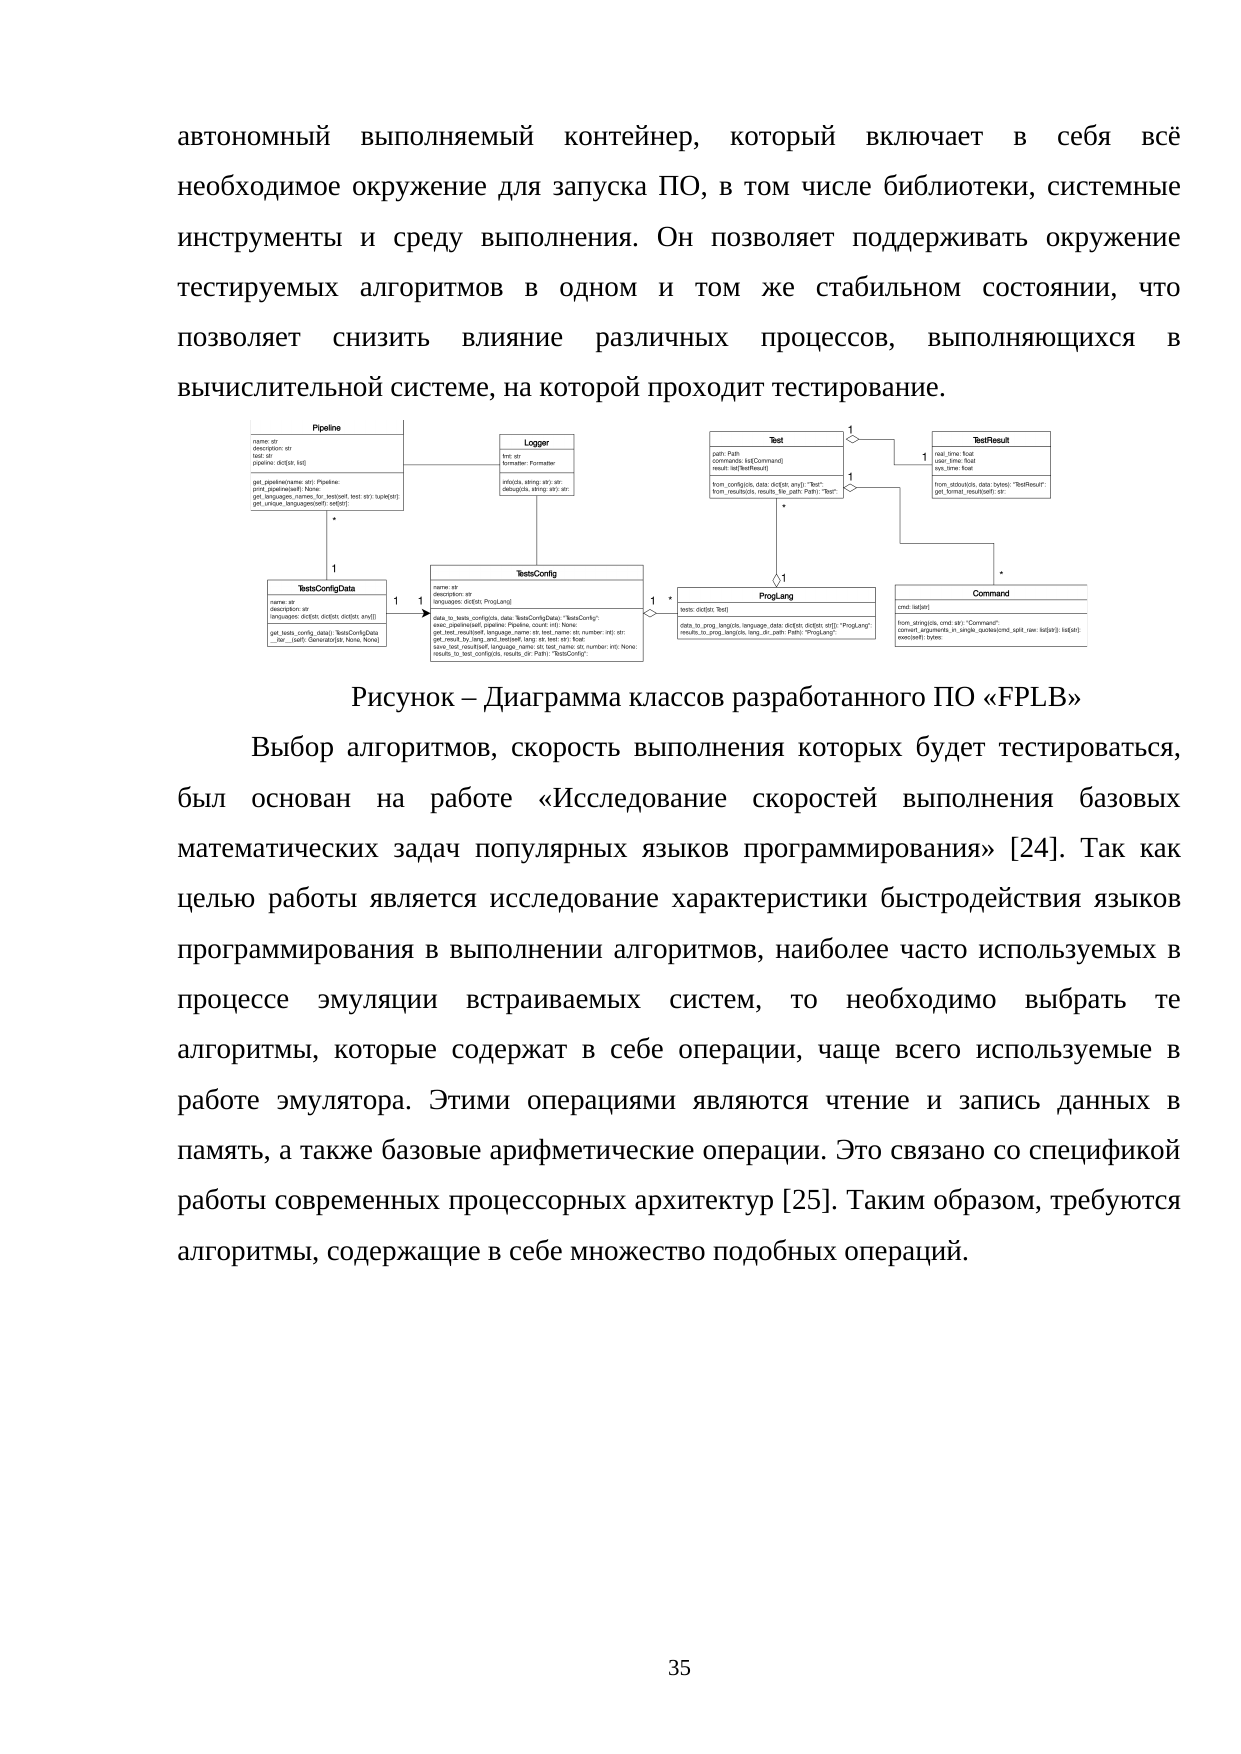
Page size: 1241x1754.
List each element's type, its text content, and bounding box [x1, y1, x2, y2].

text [177, 118, 1182, 403]
text Рисунок – Диаграмма классов разработанного ПО «FPLB» [177, 679, 1182, 713]
picture [250, 420, 1088, 663]
text Выбор алгоритмов, скорость выполнения которых будет тестироваться, был основан на работе «Исследование скоростей выполнения базовых математических задач популярных языков программирования» [24]. Так как целью работы является исследование характеристики быстродействия языков программирования в выполнении алгоритмов, наиболее часто используемых в процессе эмуляции встраиваемых систем, то необходимо выбрать те алгоритмы, которые содержат в себе операции, чаще всего используемые в работе эмулятора. Этими операциями являются чтение и запись данных в память, а также базовые арифметические операции. Это связано со спецификой работы современных процессорных архитектур [25]. Таким образом, требуются алгоритмы, содержащие в себе множество подобных операций. [177, 729, 1182, 1266]
